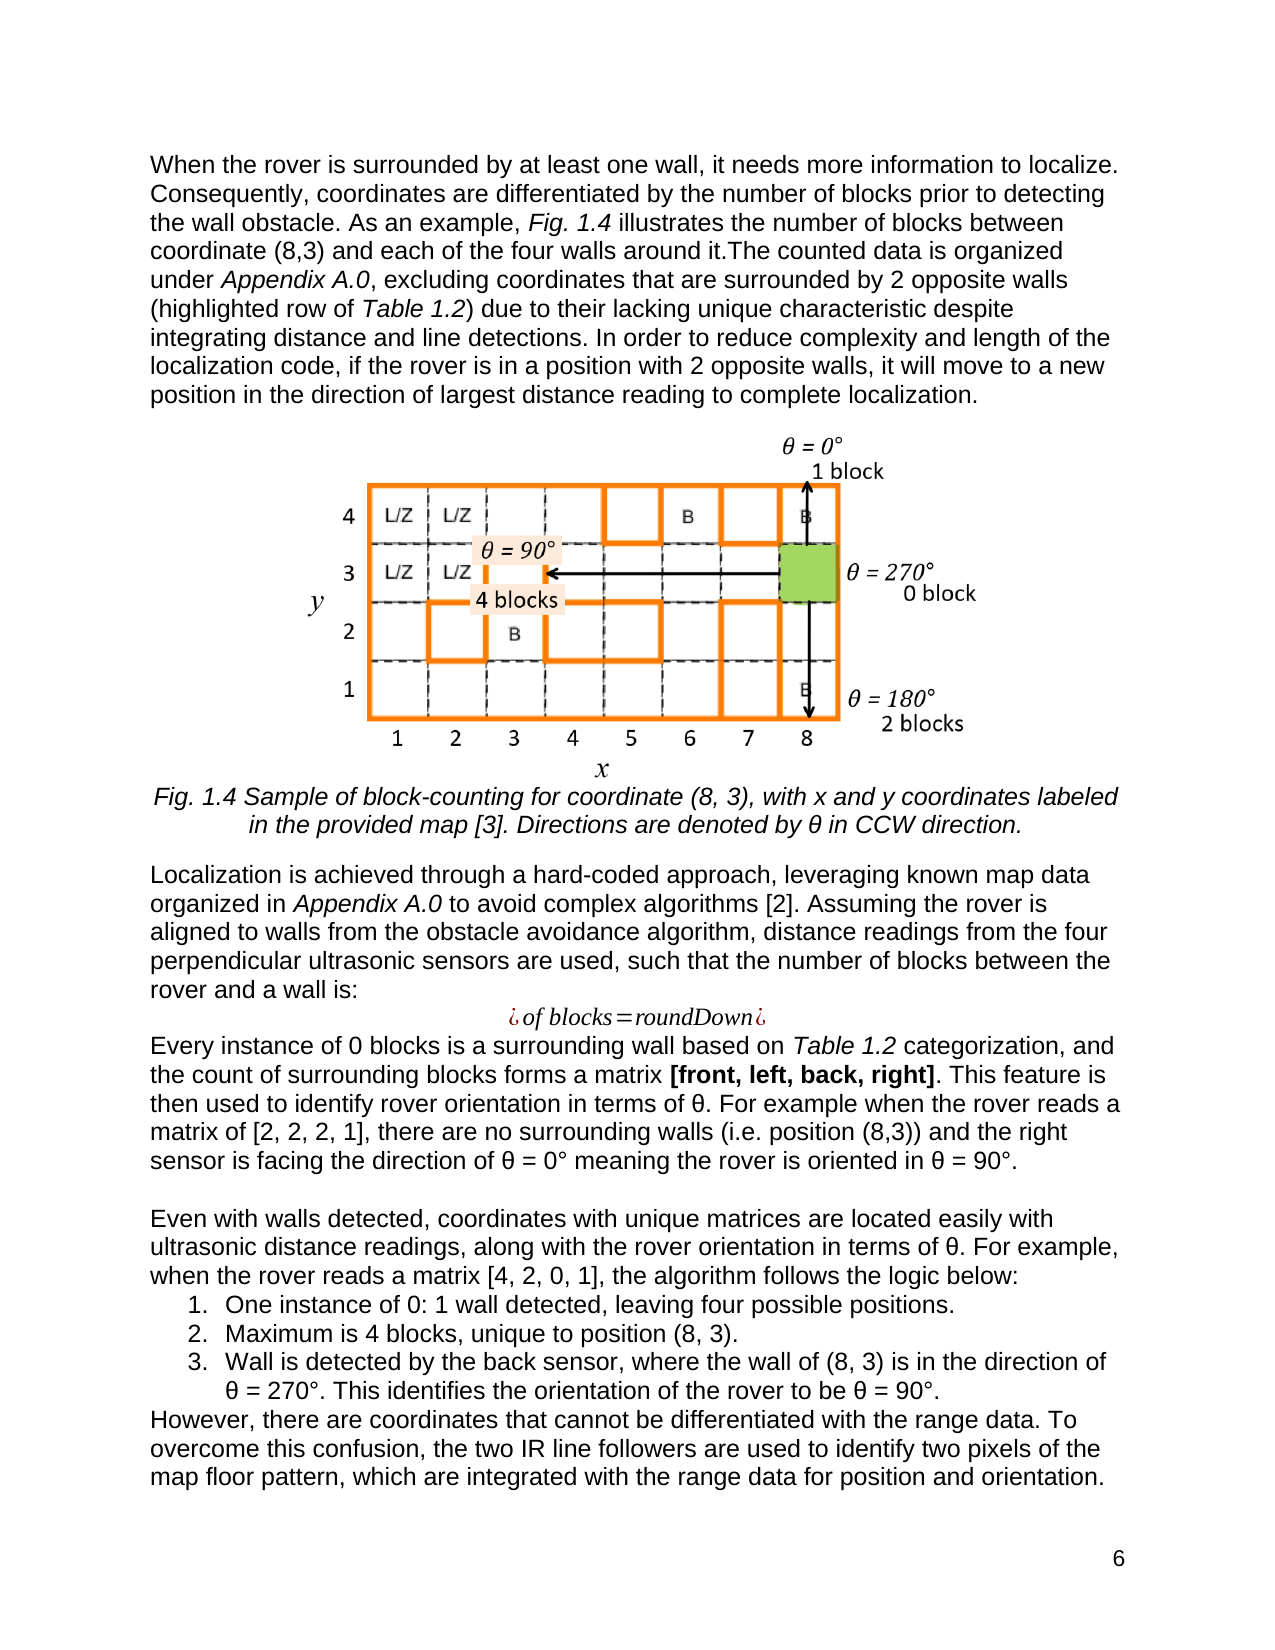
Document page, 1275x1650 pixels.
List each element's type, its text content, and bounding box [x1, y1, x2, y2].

text Fig. 1.4 Sample of block-counting for coordinate (8, 3), with x and y coordinates labeled in the provided map [3]. Directions are denoted by θ in CCW direction. [150, 781, 1125, 839]
picture [280, 429, 995, 782]
text When the rover is surrounded by at least one wall, it needs more information to localize. Consequently, coordinates are differentiated by the number of blocks prior to detecting the wall obstacle. As an example, Fig. 1.4 illustrates the number of blocks between coordinate (8,3) and each of the four walls around it.The counted data is organized under Appendix A.0, excluding coordinates that are surrounded by 2 opposite walls (highlighted row of Table 1.2) due to their lacking unique characteristic despite integrating distance and line detections. In order to reduce complexity and length of the localization code, if the rover is in a position with 2 opposite walls, it will move to a new position in the direction of largest distance reading to complete localization. [150, 150, 1125, 409]
list Maximum is 4 blocks, unique to position (8, 3). [187, 1319, 1125, 1347]
text Even with walls detected, coordinates with unique matrices are located easily with ultrasonic distance readings, along with the rover orientation in terms of θ. For example, when the rover reads a matrix [4, 2, 0, 1], the algorithm follows the logic below: [150, 1204, 1125, 1290]
list Wall is detected by the back sensor, where the wall of (8, 3) is in the direction of θ = 270°. This identifies the orientation of the rover to be θ = 90°. [187, 1347, 1125, 1405]
text However, there are coordinates that cannot be differentiated with the range data. To overcome this confusion, the two IR line followers are used to identify two pixels of the map floor pattern, which are integrated with the range data for position and orientation. [150, 1405, 1125, 1491]
text Every instance of 0 blocks is a surrounding wall based on Table 1.2 categorization, and the count of surrounding blocks forms a matrix [front, left, back, right]. This feature is then used to identify rover orientation in terms of θ. For example when the rover reads a matrix of [2, 2, 2, 1], there are no surrounding walls (i.e. position (8,3)) and the right sensor is facing the direction of θ = 0° meaning the rover is oriented in θ = 90°. [150, 1031, 1125, 1175]
text Localization is achieved through a hard-coded approach, leveraging known map data organized in Appendix A.0 to avoid complex algorithms [2]. Assuming the rover is aligned to walls from the obstacle avoidance algorithm, distance readings from the four perpendicular ultrasonic sensors are used, such that the number of blocks between the rover and a wall is: [150, 860, 1125, 1003]
list One instance of 0: 1 wall detected, leaving four possible positions. [187, 1290, 1125, 1319]
